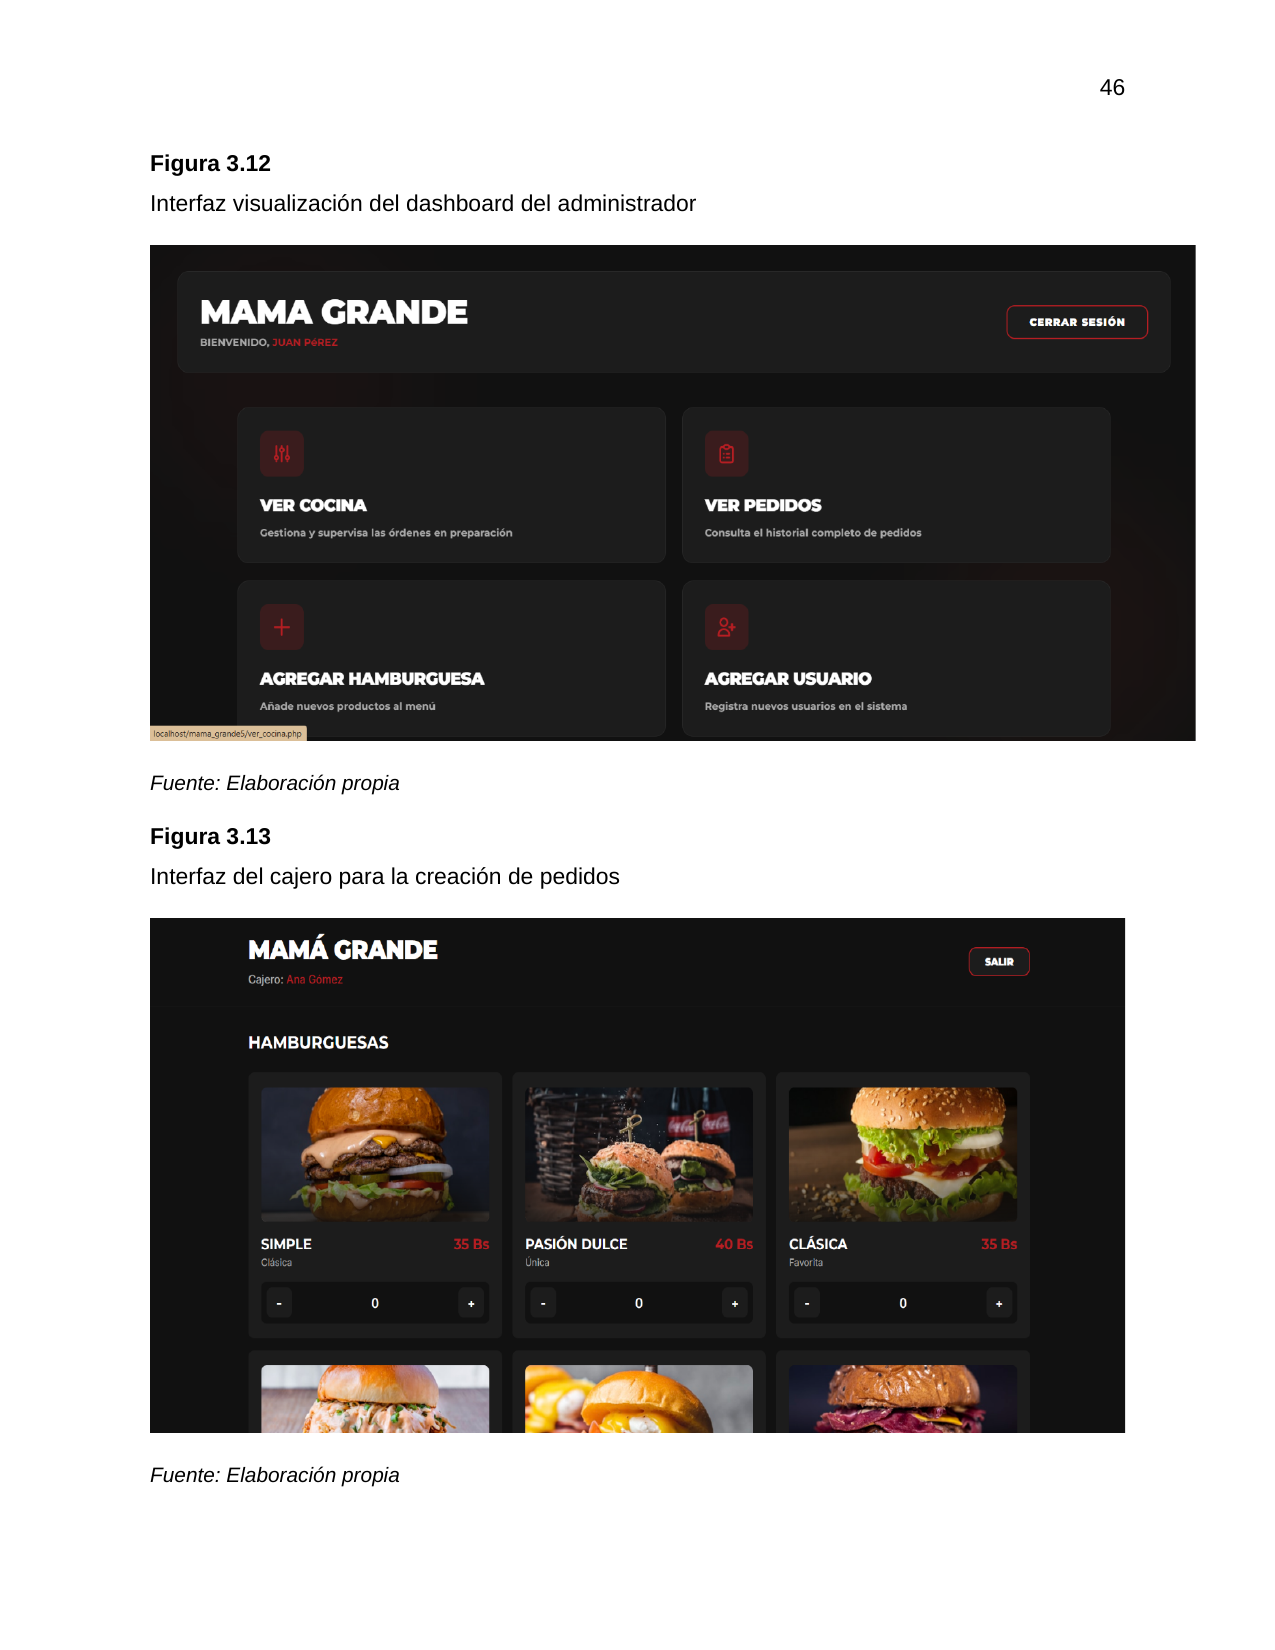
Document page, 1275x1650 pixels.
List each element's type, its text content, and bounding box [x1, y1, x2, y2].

text Interfaz del cajero para la creación de pedidos [150, 863, 1125, 889]
text Figura 3.13 [150, 823, 1125, 850]
text Figura 3.12 [150, 150, 1125, 176]
picture [150, 245, 1196, 741]
text Fuente: Elaboración propia [150, 1463, 1125, 1487]
picture [150, 918, 1125, 1433]
text Interfaz visualización del dashboard del administrador [150, 189, 1125, 216]
text Fuente: Elaboración propia [150, 771, 1125, 795]
